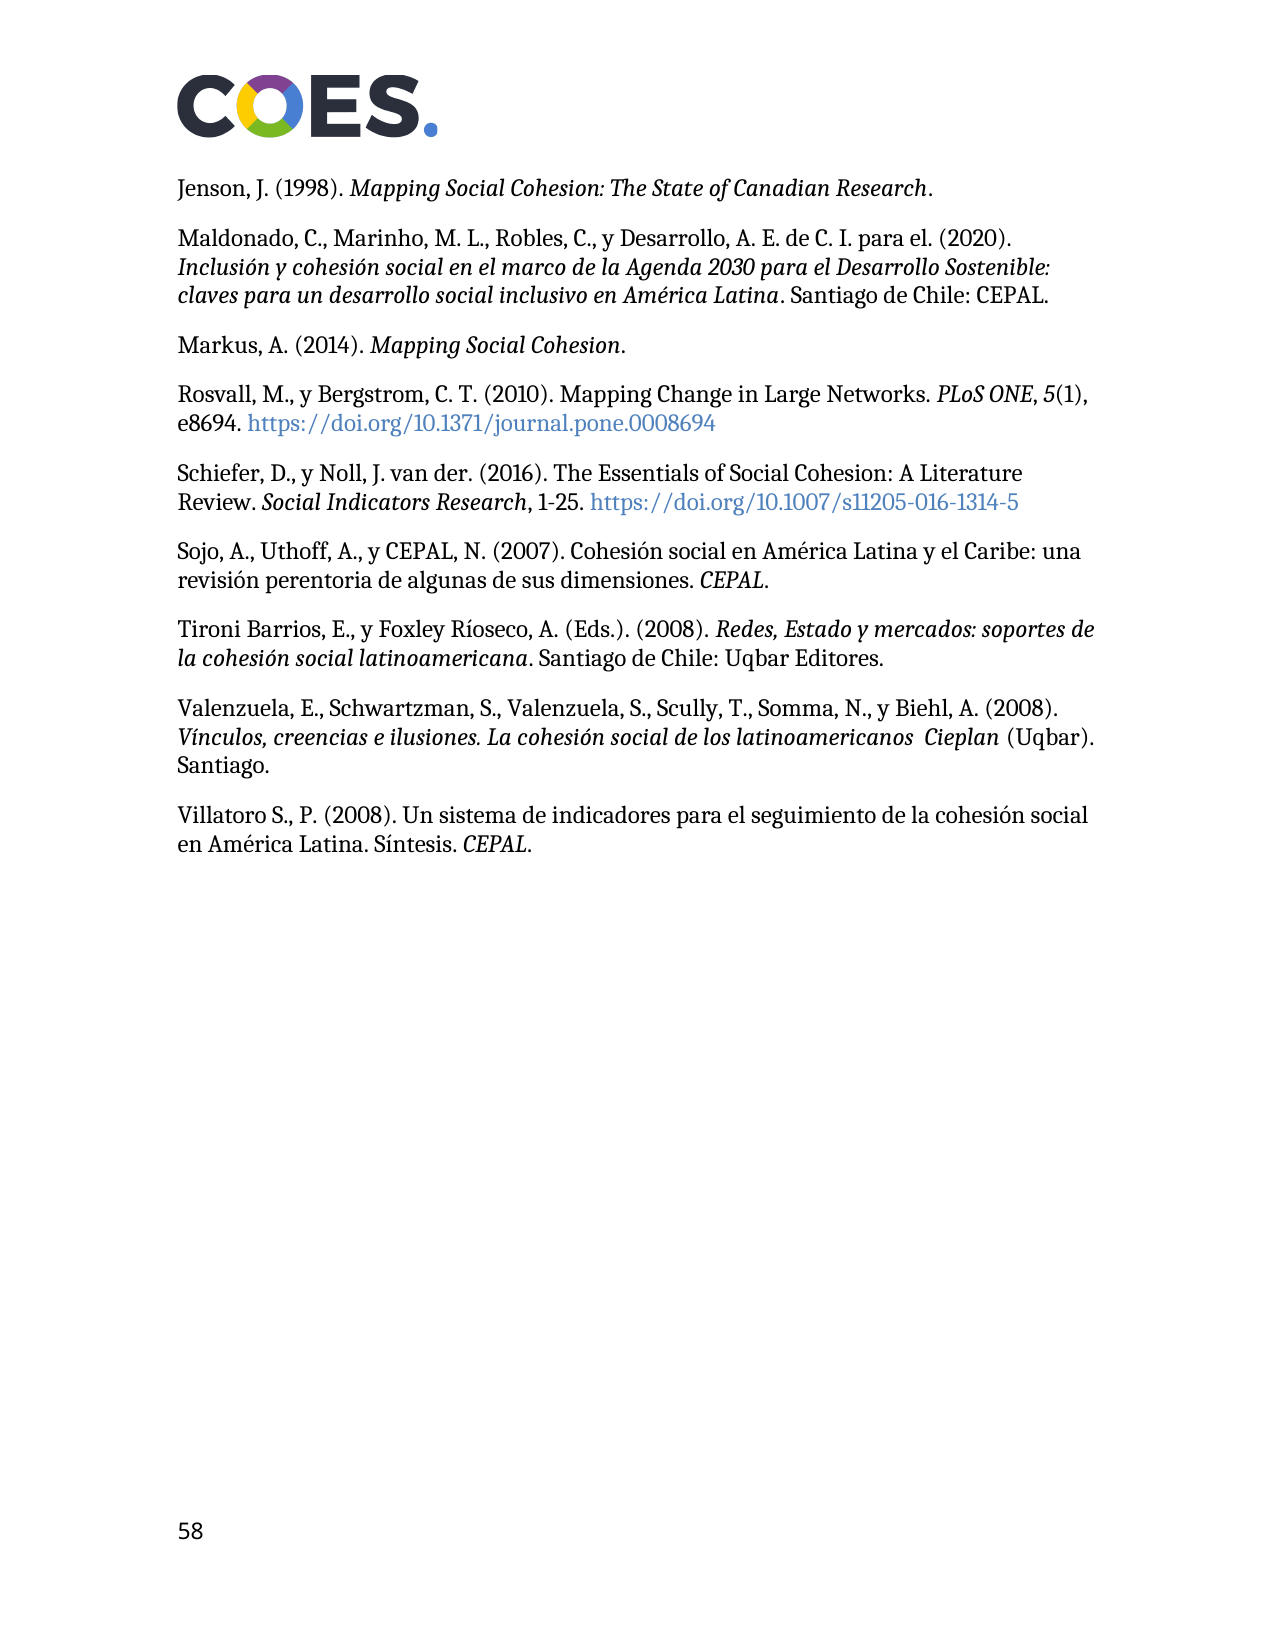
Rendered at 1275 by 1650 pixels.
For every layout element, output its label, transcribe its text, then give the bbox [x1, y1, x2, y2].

text Sojo, A., Uthoff, A., y CEPAL, N. (2007). Cohesión social en América Latina y el Caribe: una revisión perentoria de algunas de sus dimensiones. CEPAL. [177, 537, 1098, 594]
text Villatoro S., P. (2008). Un sistema de indicadores para el seguimiento de la cohesión social en América Latina. Síntesis. CEPAL. [177, 801, 1098, 858]
text Valenzuela, E., Schwartzman, S., Valenzuela, S., Scully, T., Somma, N., y Biehl, A. (2008). Vínculos, creencias e ilusiones. La cohesión social de los latinoamericanos Cieplan (Uqbar). Santiago. [177, 694, 1098, 780]
text Markus, A. (2014). Mapping Social Cohesion. [177, 331, 1098, 359]
picture [177, 75, 438, 146]
text Tironi Barrios, E., y Foxley Ríoseco, A. (Eds.). (2008). Redes, Estado y mercados: soportes de la cohesión social latinoamericana. Santiago de Chile: Uqbar Editores. [177, 615, 1098, 673]
text Schiefer, D., y Noll, J. van der. (2016). The Essentials of Social Cohesion: A Literature Review. Social Indicators Research, 1-25. https://doi.org/10.1007/s11205-016-1314-5 [177, 459, 1098, 516]
text Jenson, J. (1998). Mapping Social Cohesion: The State of Canadian Research. [177, 174, 1098, 203]
text Maldonado, C., Marinho, M. L., Robles, C., y Desarrollo, A. E. de C. I. para el. (2020). Inclusión y cohesión social en el marco de la Agenda 2030 para el Desarrollo Sostenible: claves para un desarrollo social inclusivo en América Latina. Santiago de Chile: CEPAL. [177, 224, 1098, 310]
text Rosvall, M., y Bergstrom, C. T. (2010). Mapping Change in Large Networks. PLoS ONE, 5(1), e8694. https://doi.org/10.1371/journal.pone.0008694 [177, 380, 1098, 438]
